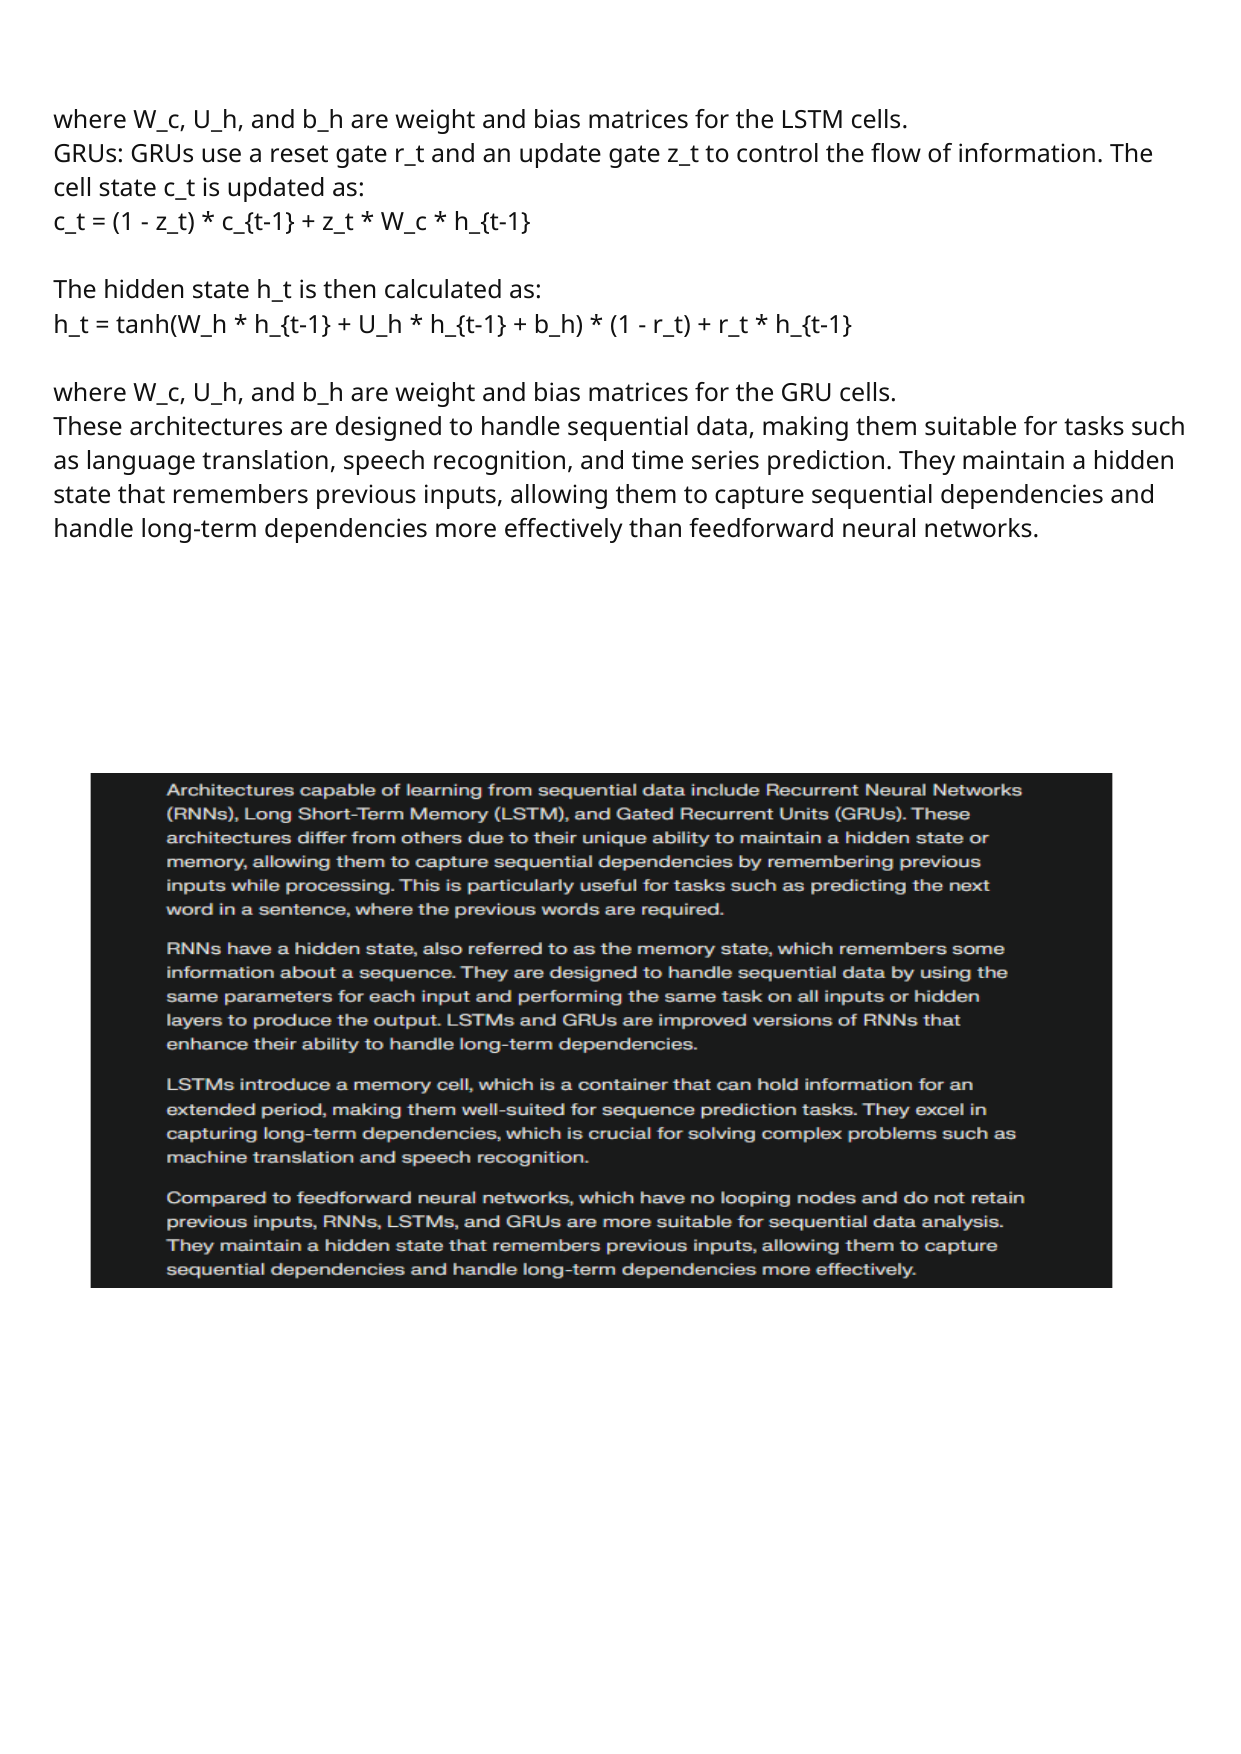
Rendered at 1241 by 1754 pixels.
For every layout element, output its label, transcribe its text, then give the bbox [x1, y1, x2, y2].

text h_t = tanh(W_h * h_{t-1} + U_h * h_{t-1} + b_h) * (1 - r_t) + r_t * h_{t-1} [53, 306, 1187, 340]
text where W_c, U_h, and b_h are weight and bias matrices for the LSTM cells. [53, 102, 1187, 136]
picture [90, 773, 1113, 1288]
text The hidden state h_t is then calculated as: [53, 272, 1187, 306]
text These architectures are designed to handle sequential data, making them suitable for tasks such as language translation, speech recognition, and time series prediction. They maintain a hidden state that remembers previous inputs, allowing them to capture sequential dependencies and handle long-term dependencies more effectively than feedforward neural networks. [53, 408, 1187, 545]
text GRUs: GRUs use a reset gate r_t and an update gate z_t to control the flow of information. The cell state c_t is updated as: [53, 136, 1187, 204]
text where W_c, U_h, and b_h are weight and bias matrices for the GRU cells. [53, 374, 1187, 408]
text c_t = (1 - z_t) * c_{t-1} + z_t * W_c * h_{t-1} [53, 204, 1187, 238]
